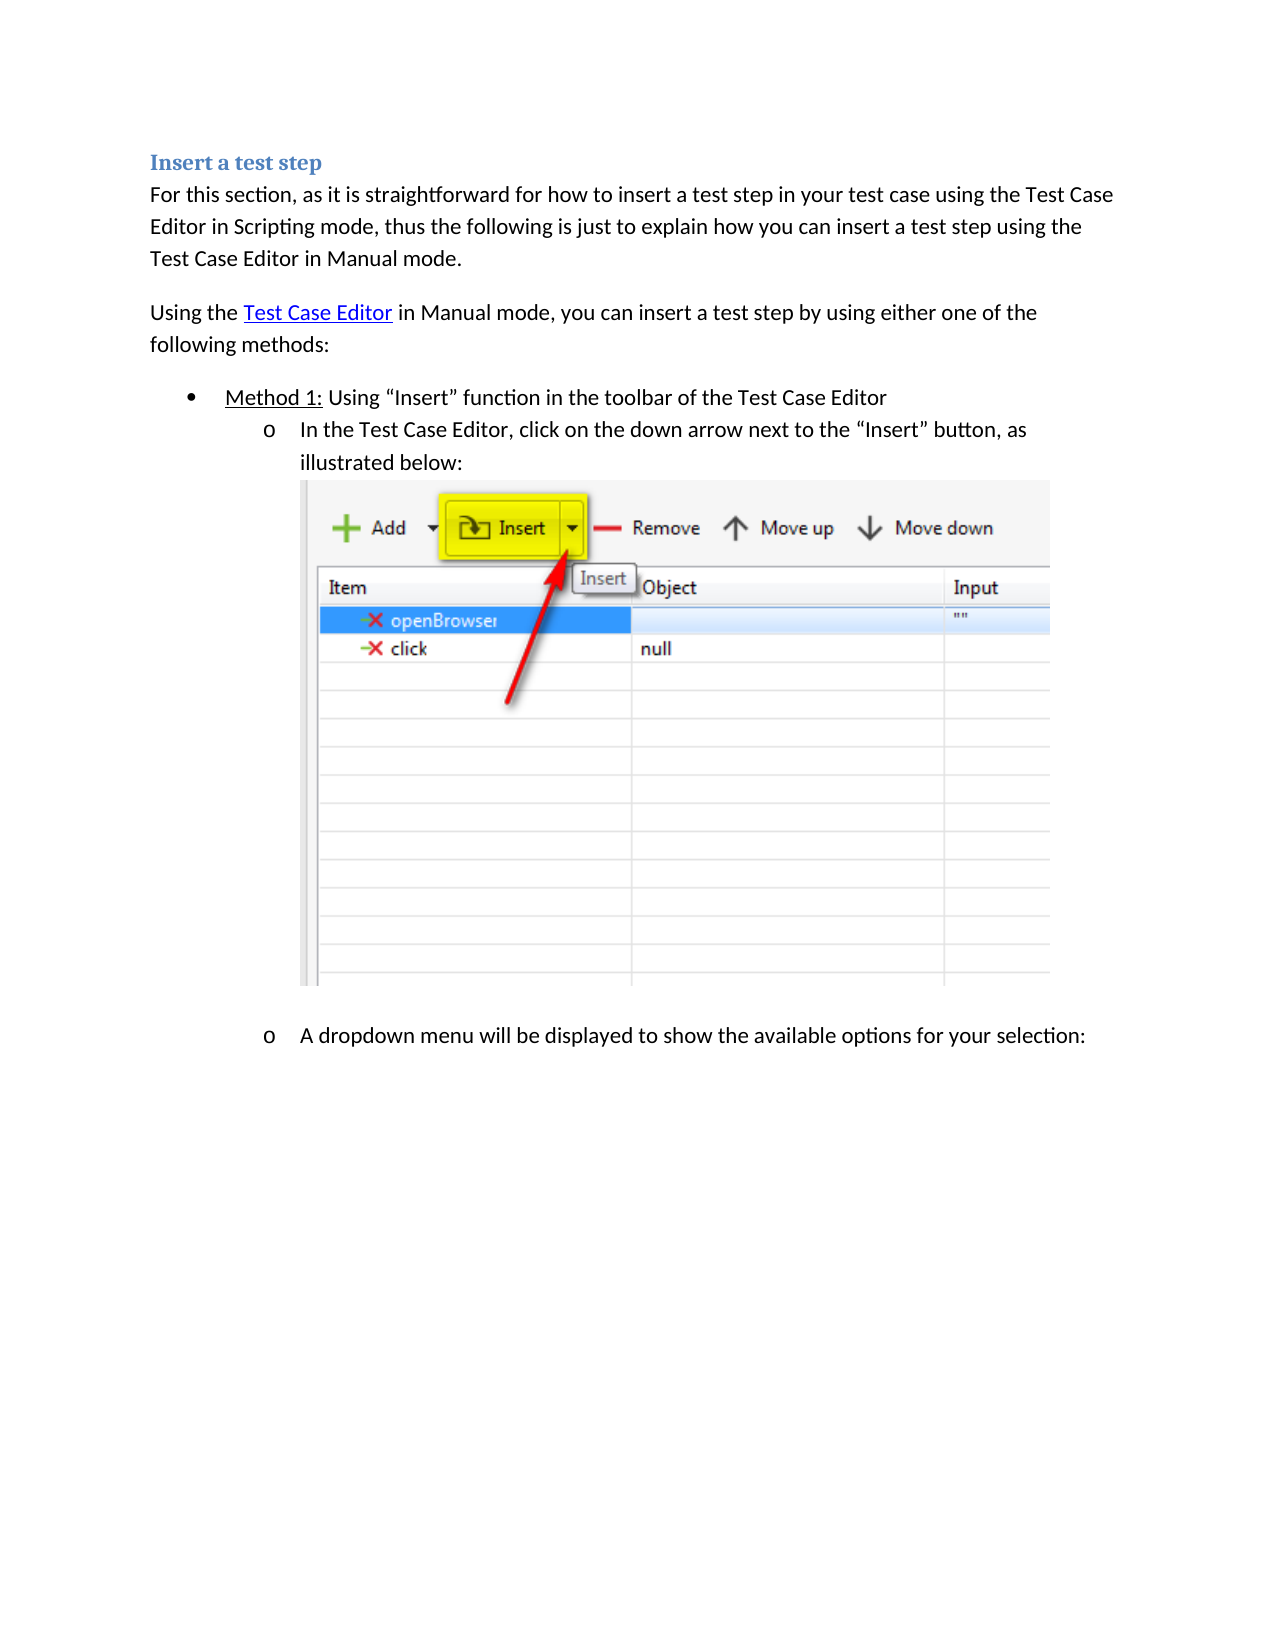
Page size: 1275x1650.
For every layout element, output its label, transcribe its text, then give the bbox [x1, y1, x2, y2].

list A dropdown menu will be displayed to show the available options for your selection: [262, 1021, 1125, 1051]
list In the Test Case Editor, click on the down arrow next to the “Insert” button, as illustrated below: [262, 415, 1125, 476]
subtitle Insert a test step [150, 150, 1125, 176]
list Method 1: Using “Insert” function in the toolbar of the Test Case Editor [187, 383, 1125, 411]
text For this section, as it is straightforward for how to insert a test step in your test case using the Test Case Editor in Scripting mode, thus the following is just to explain how you can insert a test step using the Test Case Editor in Manual mode. [150, 180, 1125, 273]
picture [300, 480, 1050, 986]
text Using the Test Case Editor in Manual mode, you can insert a test step by using either one of the following methods: [150, 298, 1125, 358]
